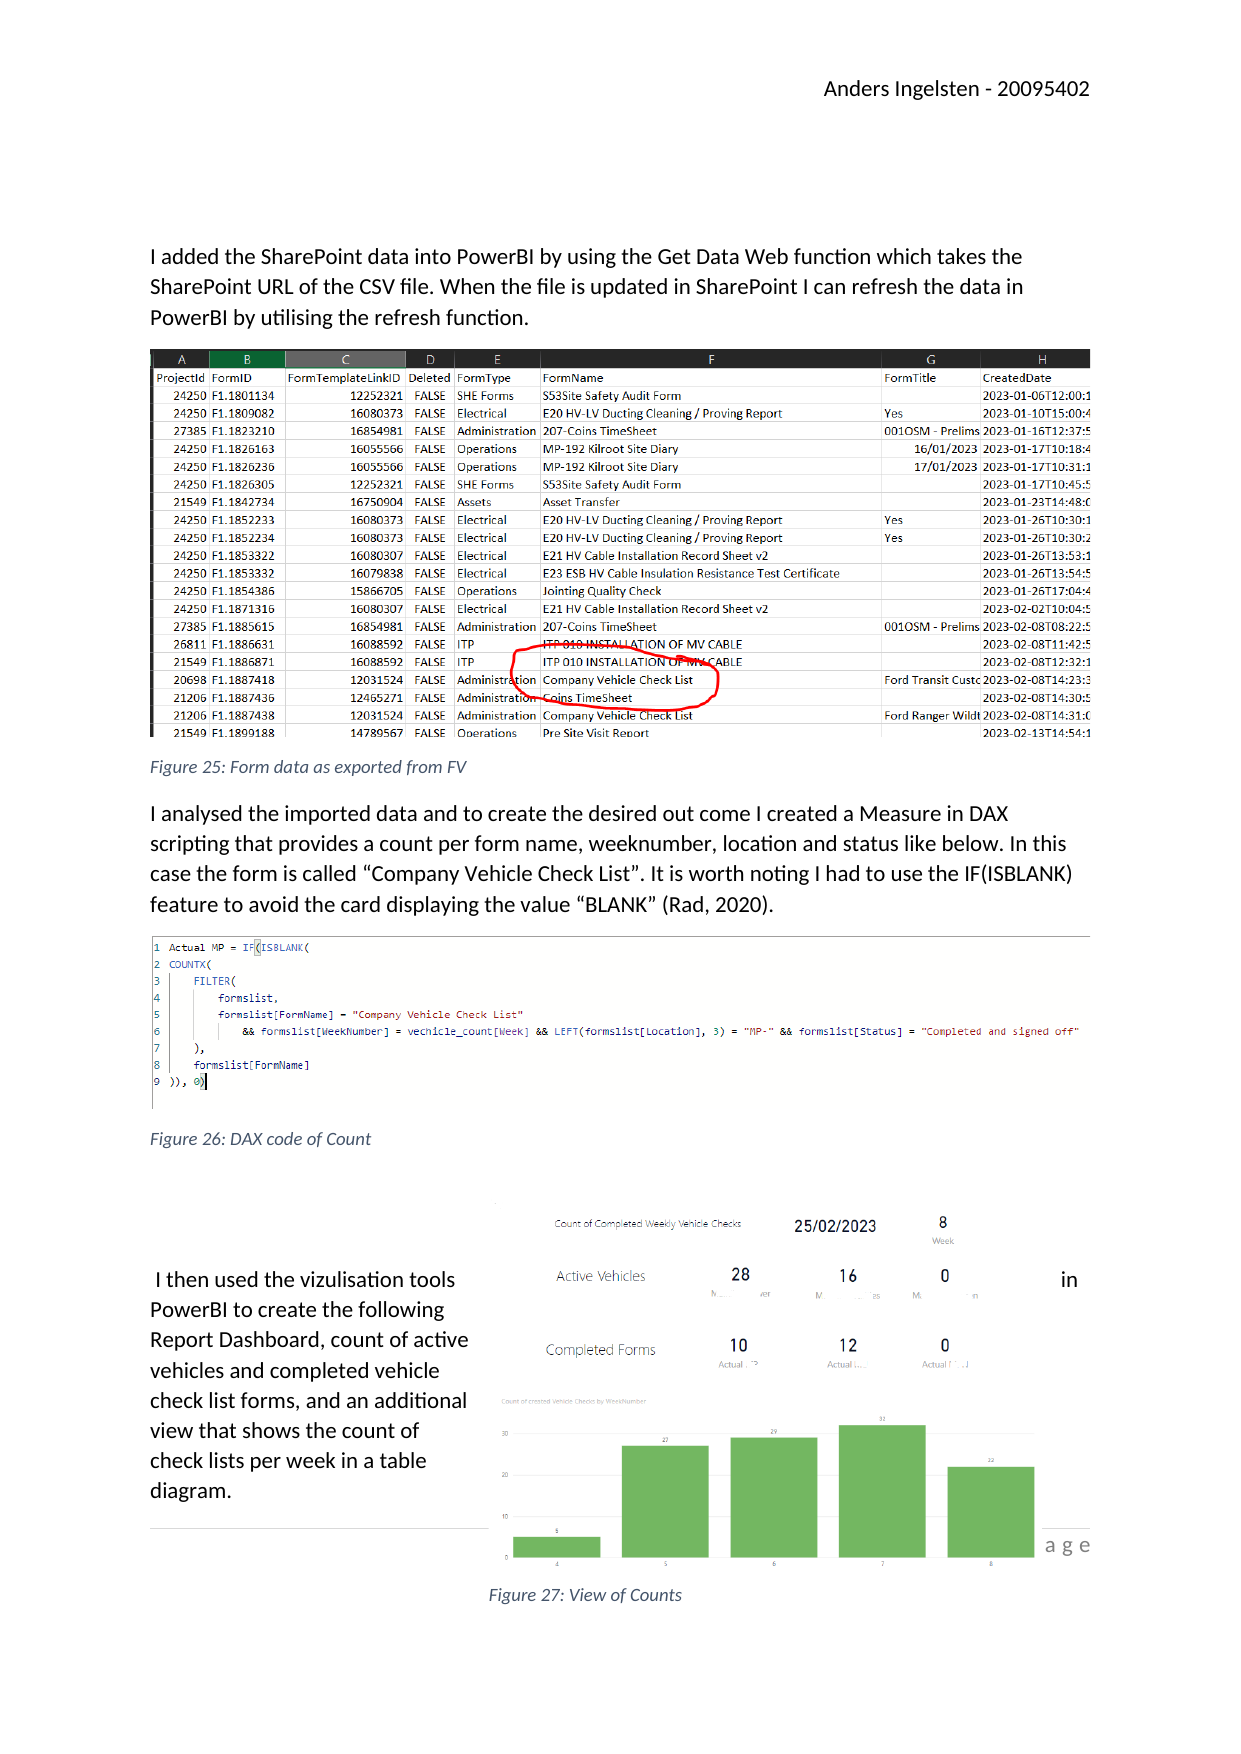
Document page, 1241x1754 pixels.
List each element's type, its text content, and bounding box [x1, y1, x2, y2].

text Figure 26: DAX code of Count [150, 1128, 1090, 1151]
picture [150, 936, 1091, 1109]
picture [488, 1193, 1042, 1572]
text I analysed the imported data and to create the desired out come I created a Measure in DAX scripting that provides a count per form name, weeknumber, location and status like below. In this case the form is called “Company Vehicle Check List”. It is worth noting I had to use the IF(ISBLANK) feature to avoid the card displaying the value “BLANK” (Rad, 2020). [150, 799, 1090, 918]
text Figure 25: Form data as exported from FV [150, 755, 1090, 778]
text I then used the vizulisation tools in PowerBI to create the following Report Dashboard, count of active vehicles and completed vehicle check list forms, and an additional view that shows the count of check lists per week in a table diagram. [150, 1265, 488, 1504]
text I added the SharePoint data into PowerBI by using the Get Data Web function which takes the SharePoint URL of the CSV file. When the file is updated in SharePoint I can refresh the data in PowerBI by utilising the refresh function. [150, 242, 1090, 331]
picture [150, 349, 1091, 737]
